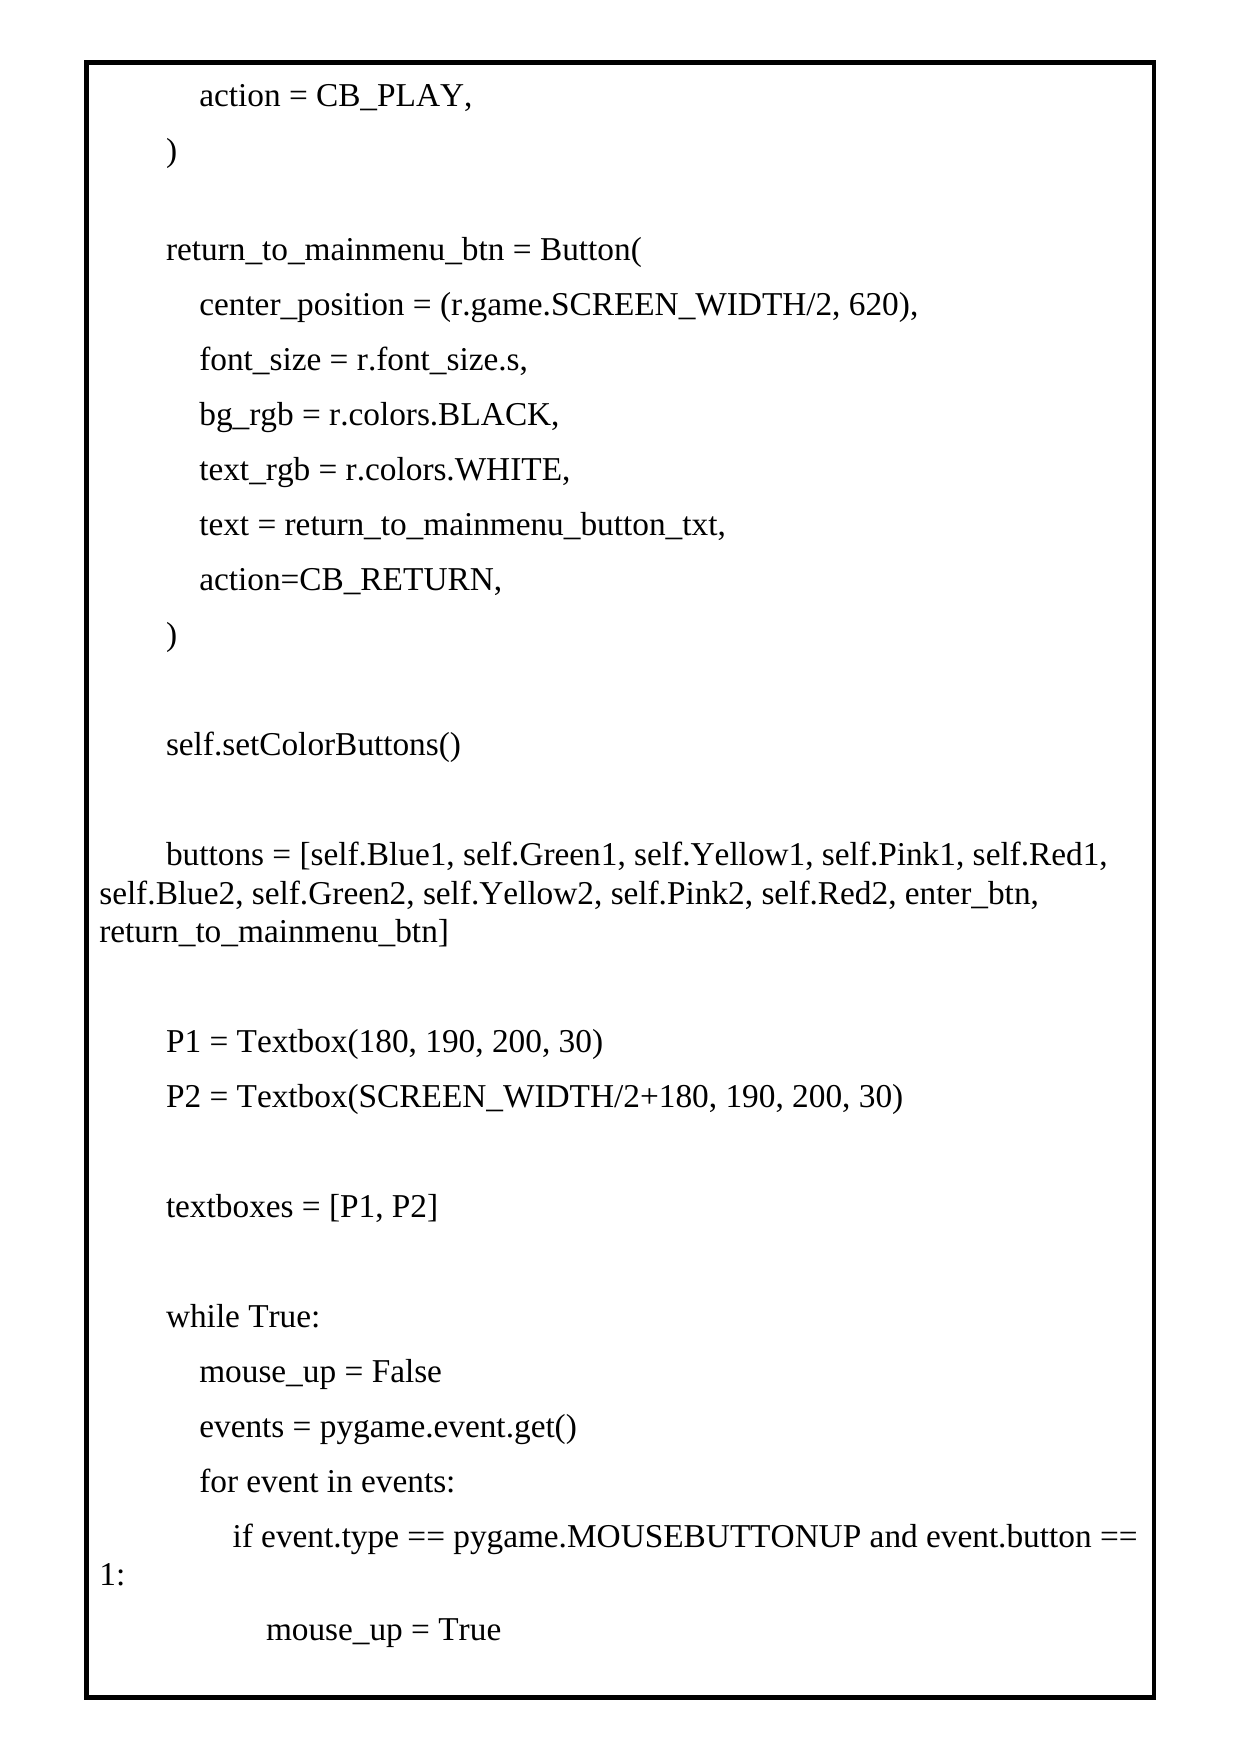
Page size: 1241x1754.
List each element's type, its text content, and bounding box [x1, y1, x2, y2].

text buttons = [self.Blue1, self.Green1, self.Yellow1, self.Pink1, self.Red1, self.Blue2, self.Green2, self.Yellow2, self.Pink2, self.Red2, enter_btn, return_to_mainmenu_btn] [99, 835, 1141, 950]
text text_rgb = r.colors.WHITE, [99, 450, 1141, 488]
text return_to_mainmenu_btn = Button( [99, 230, 1141, 268]
text font_size = r.font_size.s, [99, 340, 1141, 378]
text ) [99, 615, 1141, 653]
text text = return_to_mainmenu_button_txt, [99, 505, 1141, 543]
text P1 = Textbox(180, 190, 200, 30) [99, 1021, 1141, 1060]
text center_position = (r.game.SCREEN_WIDTH/2, 620), [99, 285, 1141, 323]
text bg_rgb = r.colors.BLACK, [99, 395, 1141, 433]
text events = pygame.event.get() [99, 1406, 1141, 1445]
text action=CB_RETURN, [99, 560, 1141, 598]
text self.setColorButtons() [99, 725, 1141, 763]
text while True: [99, 1296, 1141, 1335]
text ) [99, 130, 1141, 168]
text action = CB_PLAY, [99, 75, 1141, 113]
text mouse_up = False [99, 1351, 1141, 1390]
text for event in events: [99, 1461, 1141, 1500]
text if event.type == pygame.MOUSEBUTTONUP and event.button == 1: [99, 1516, 1141, 1593]
text mouse_up = True [99, 1610, 1141, 1648]
text P2 = Textbox(SCREEN_WIDTH/2+180, 190, 200, 30) [99, 1076, 1141, 1115]
text textboxes = [P1, P2] [99, 1186, 1141, 1225]
